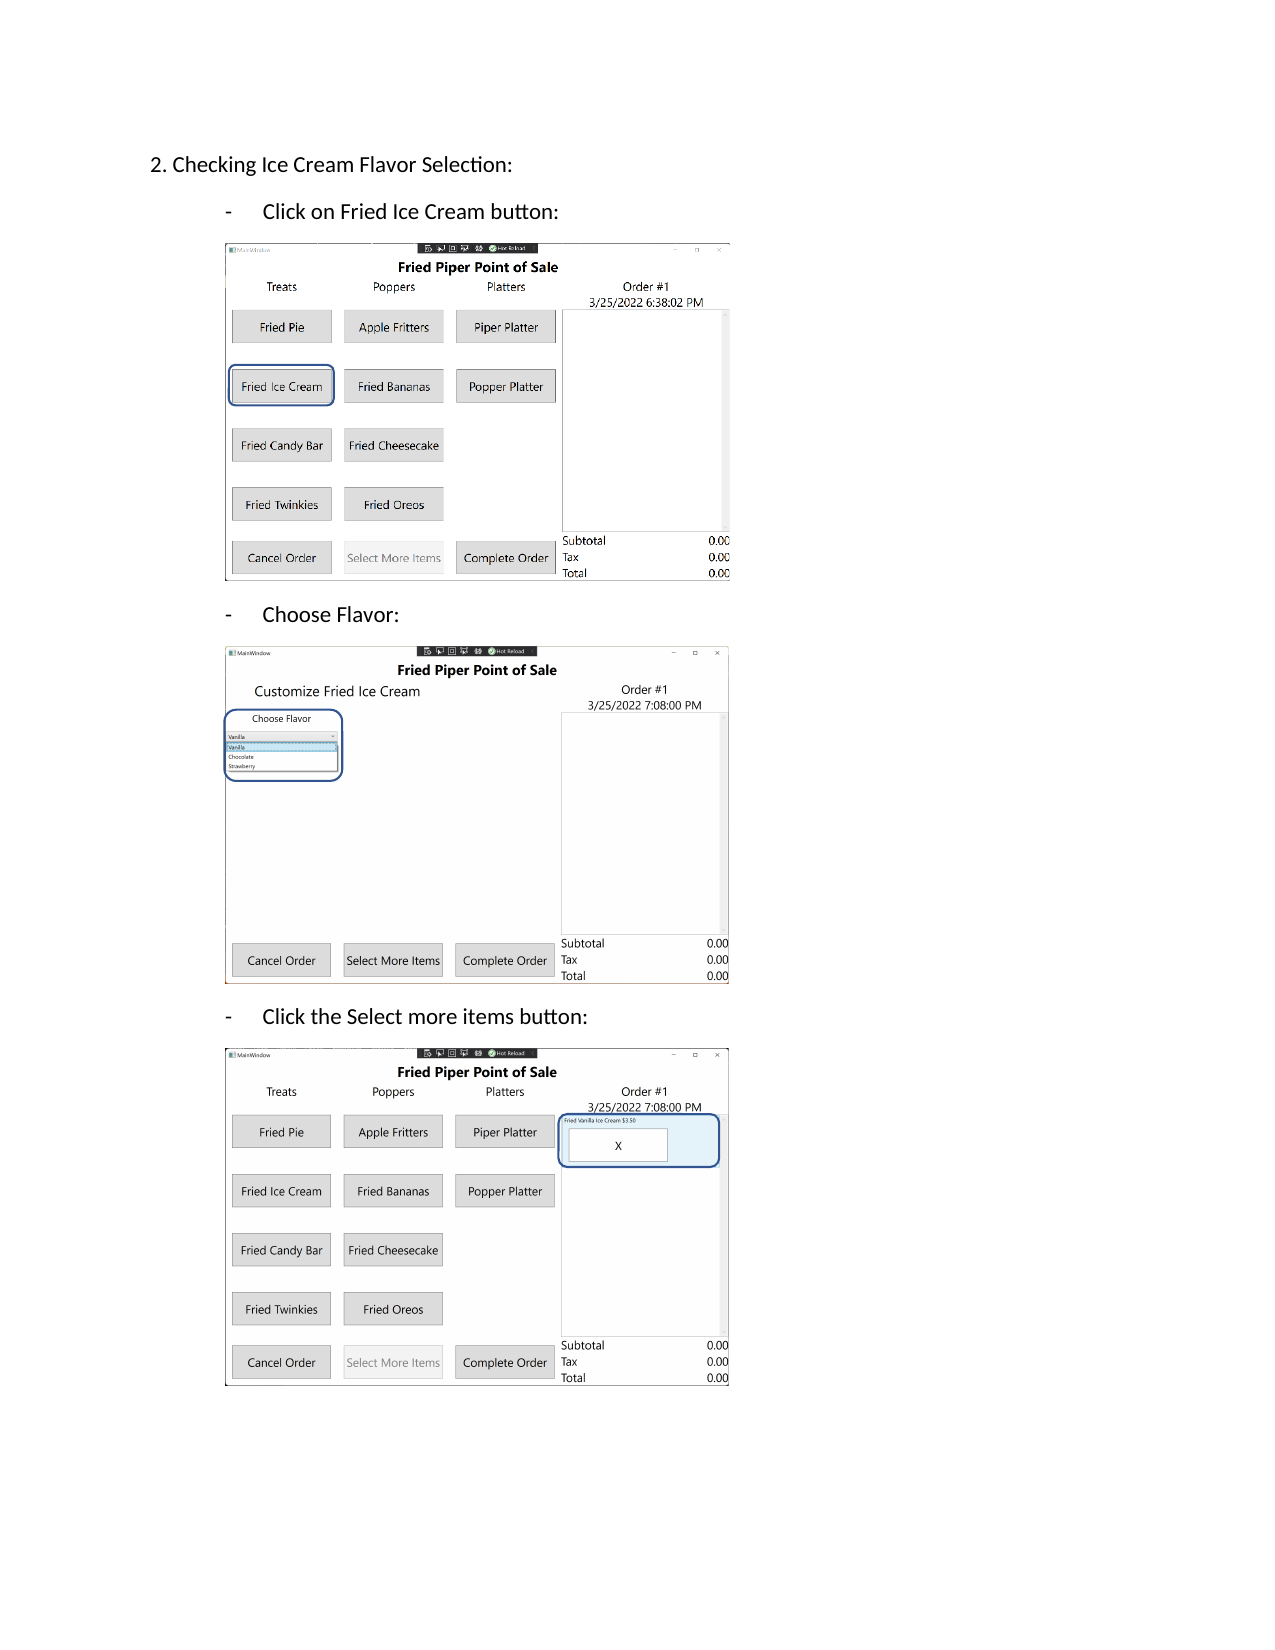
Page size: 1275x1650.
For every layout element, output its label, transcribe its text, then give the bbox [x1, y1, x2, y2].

picture [225, 646, 729, 984]
list Choose Flavor: [225, 600, 1125, 628]
picture [225, 1048, 729, 1386]
list Click the Select more items button: [225, 1002, 1125, 1030]
text 2. Checking Ice Cream Flavor Selection: [150, 150, 1125, 178]
text - Click on Fried Ice Cream button: [150, 197, 1125, 225]
picture [225, 243, 730, 581]
picture [226, 711, 341, 779]
